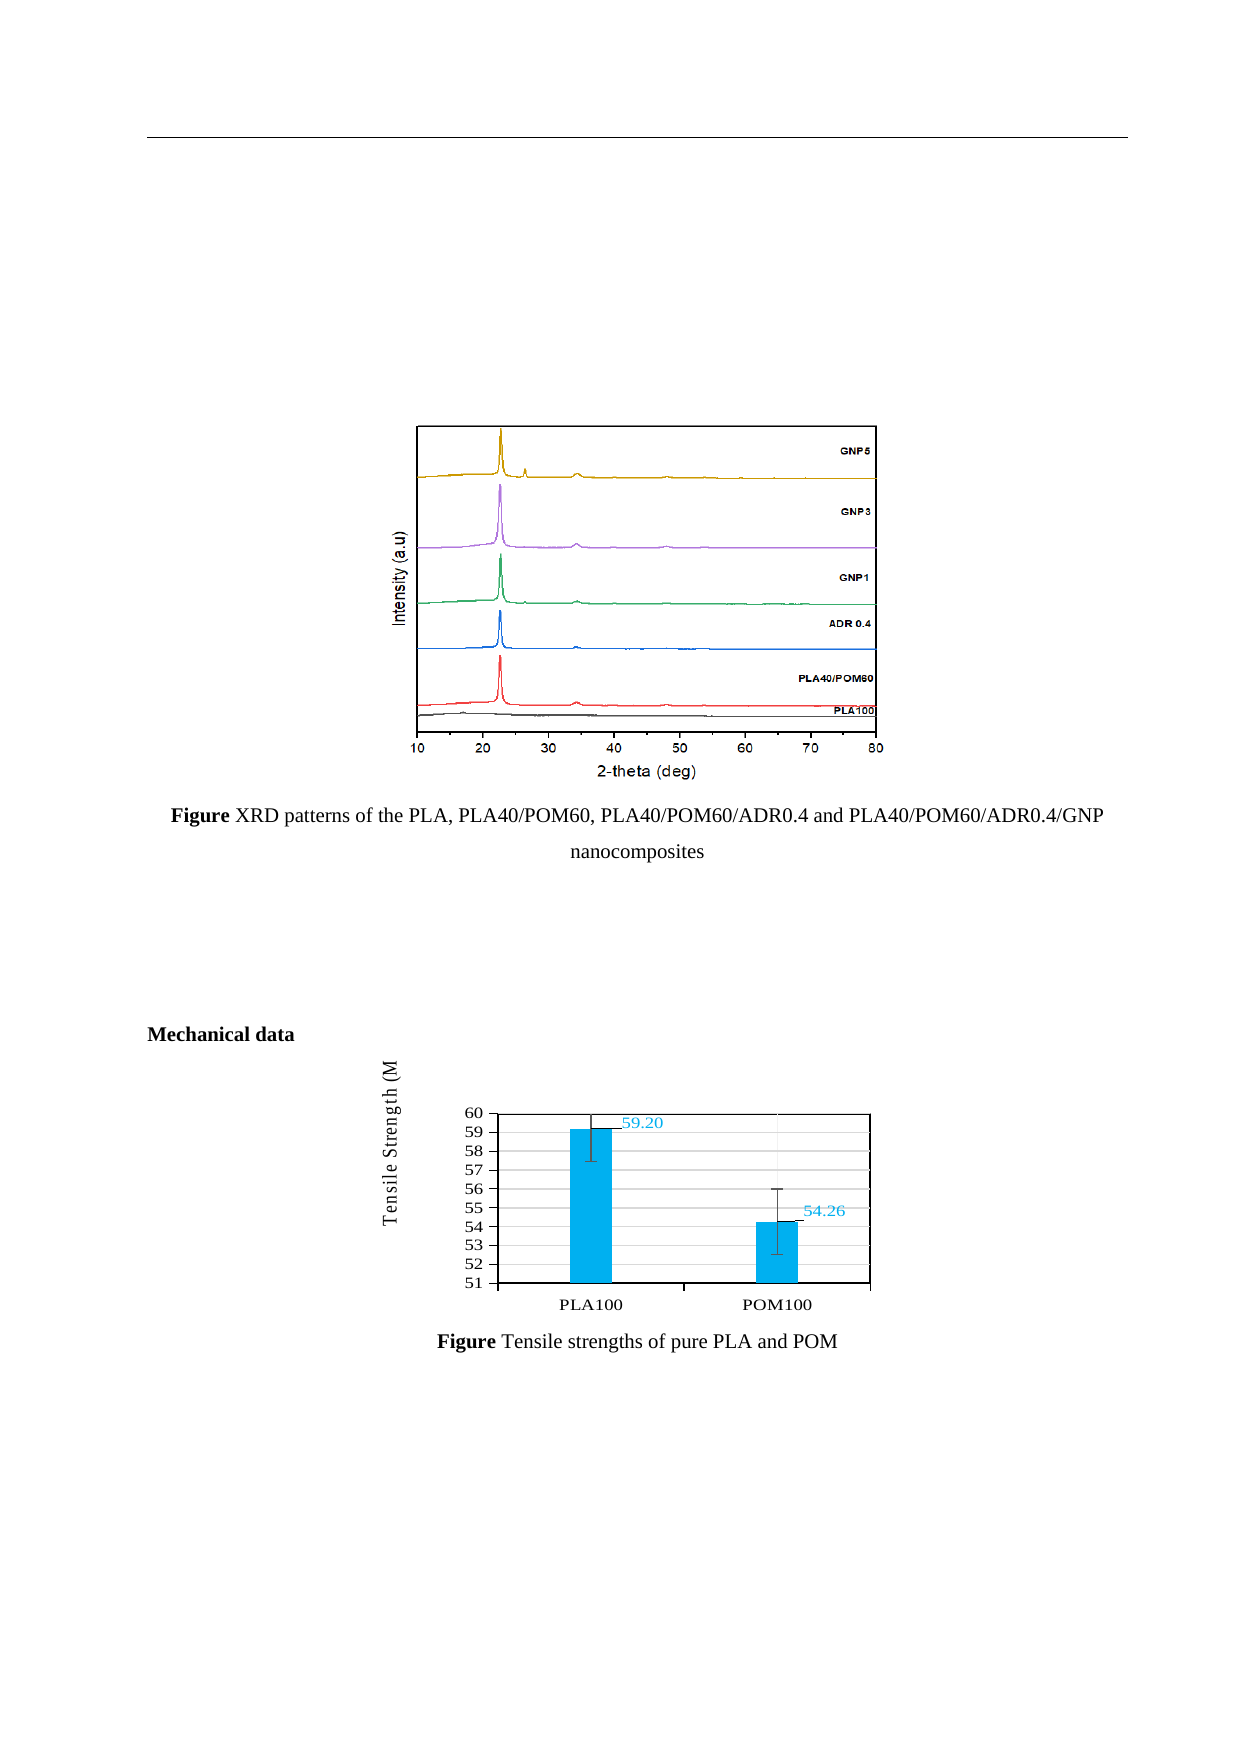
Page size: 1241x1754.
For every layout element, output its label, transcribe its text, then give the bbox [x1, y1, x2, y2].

text Figure XRD patterns of the PLA, PLA40/POM60, PLA40/POM60/ADR0.4 and PLA40/POM60/ADR0.4/GNP nanocomposites [147, 803, 1128, 863]
picture [812, 1207, 818, 1214]
text Mechanical data [147, 1022, 1128, 1046]
picture [388, 418, 887, 789]
text Figure Tensile strengths of pure PLA and POM [147, 1328, 1128, 1353]
